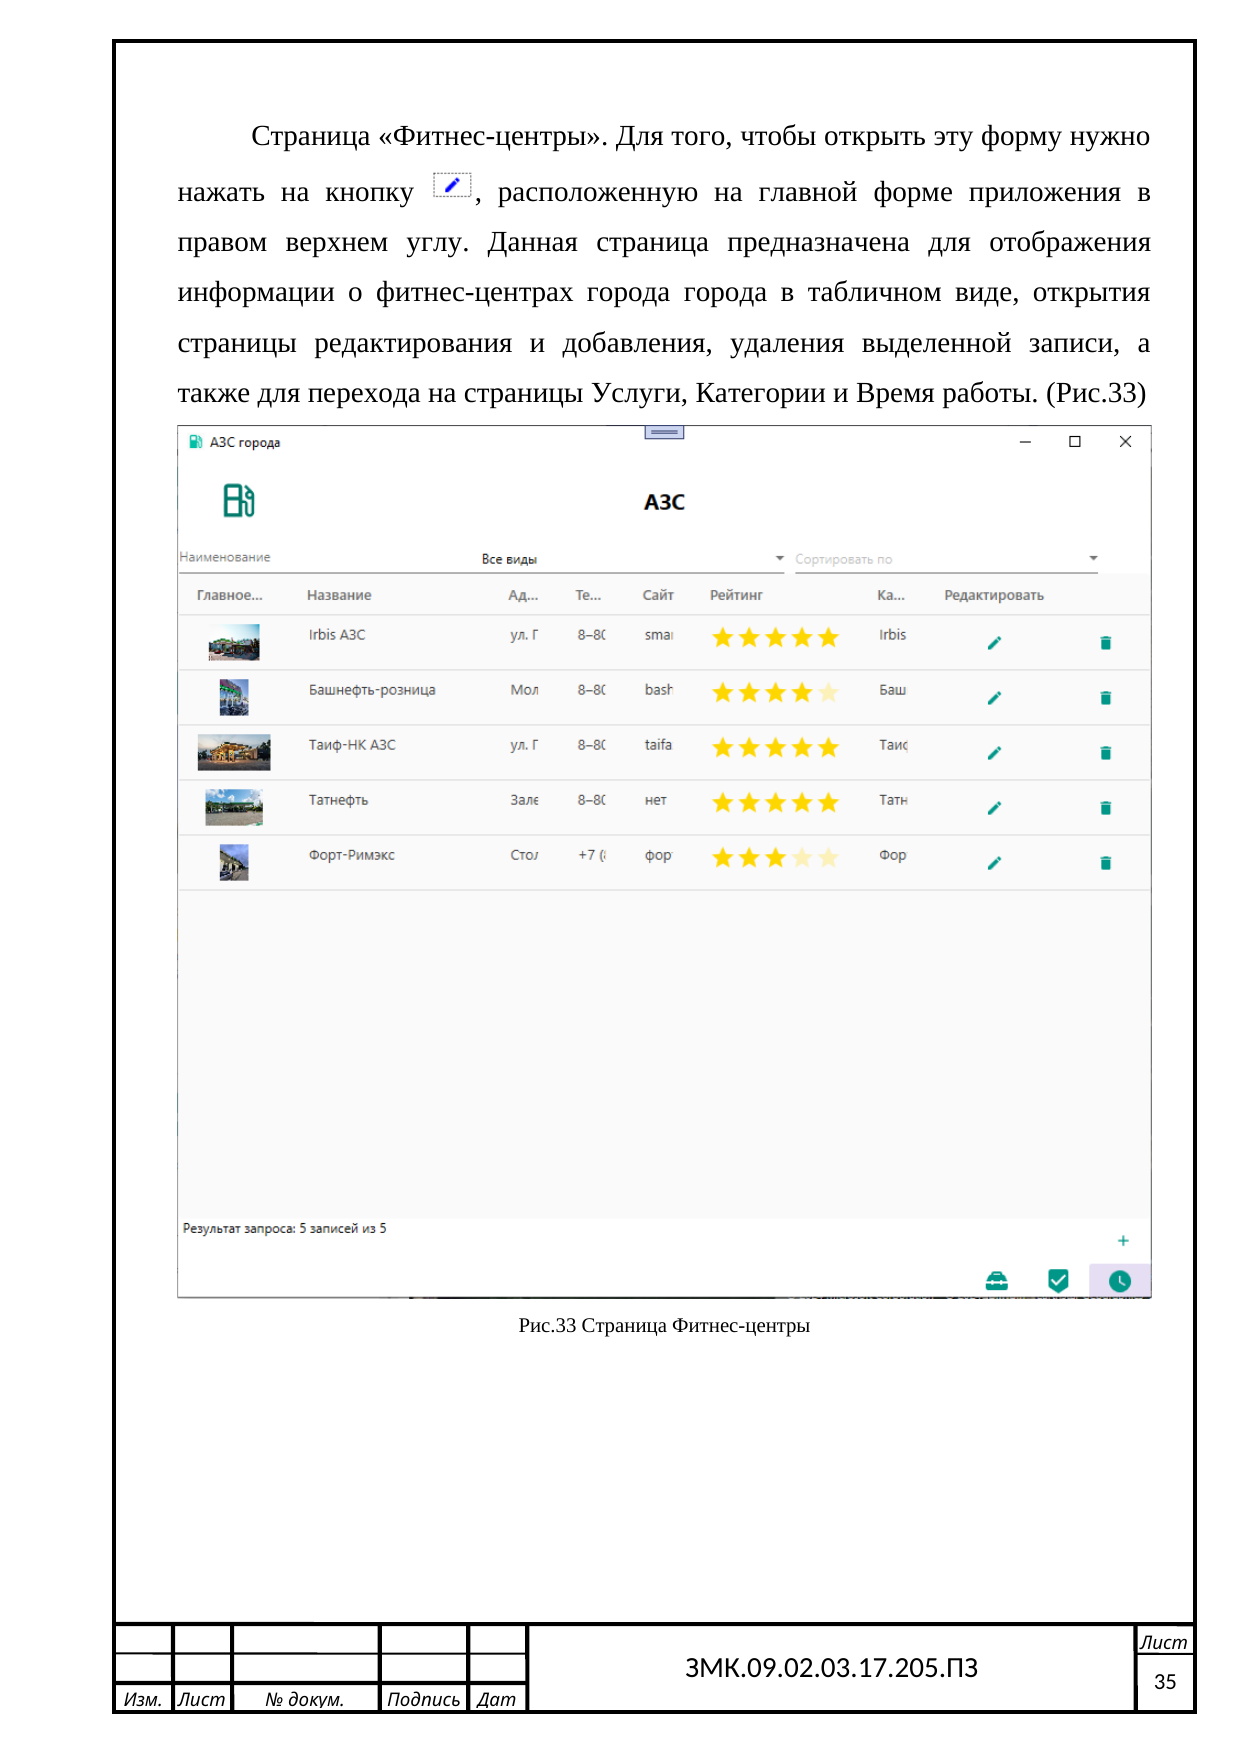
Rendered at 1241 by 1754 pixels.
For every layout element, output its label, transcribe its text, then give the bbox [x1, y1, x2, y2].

text Страница «Фитнес-центры». Для того, чтобы открыть эту форму нужно нажать на кнопку , расположенную на главной форме приложения в правом верхнем углу. Данная страница предназначена для отображения информации о фитнес-центрах города города в табличном виде, открытия страницы редактирования и добавления, удаления выделенной записи, а также для перехода на страницы Услуги, Категории и Время работы. (Рис.33) [177, 118, 1152, 409]
picture [177, 425, 1152, 1299]
text Рис.33 Страница Фитнес-центры [177, 1313, 1152, 1337]
picture [430, 168, 475, 202]
